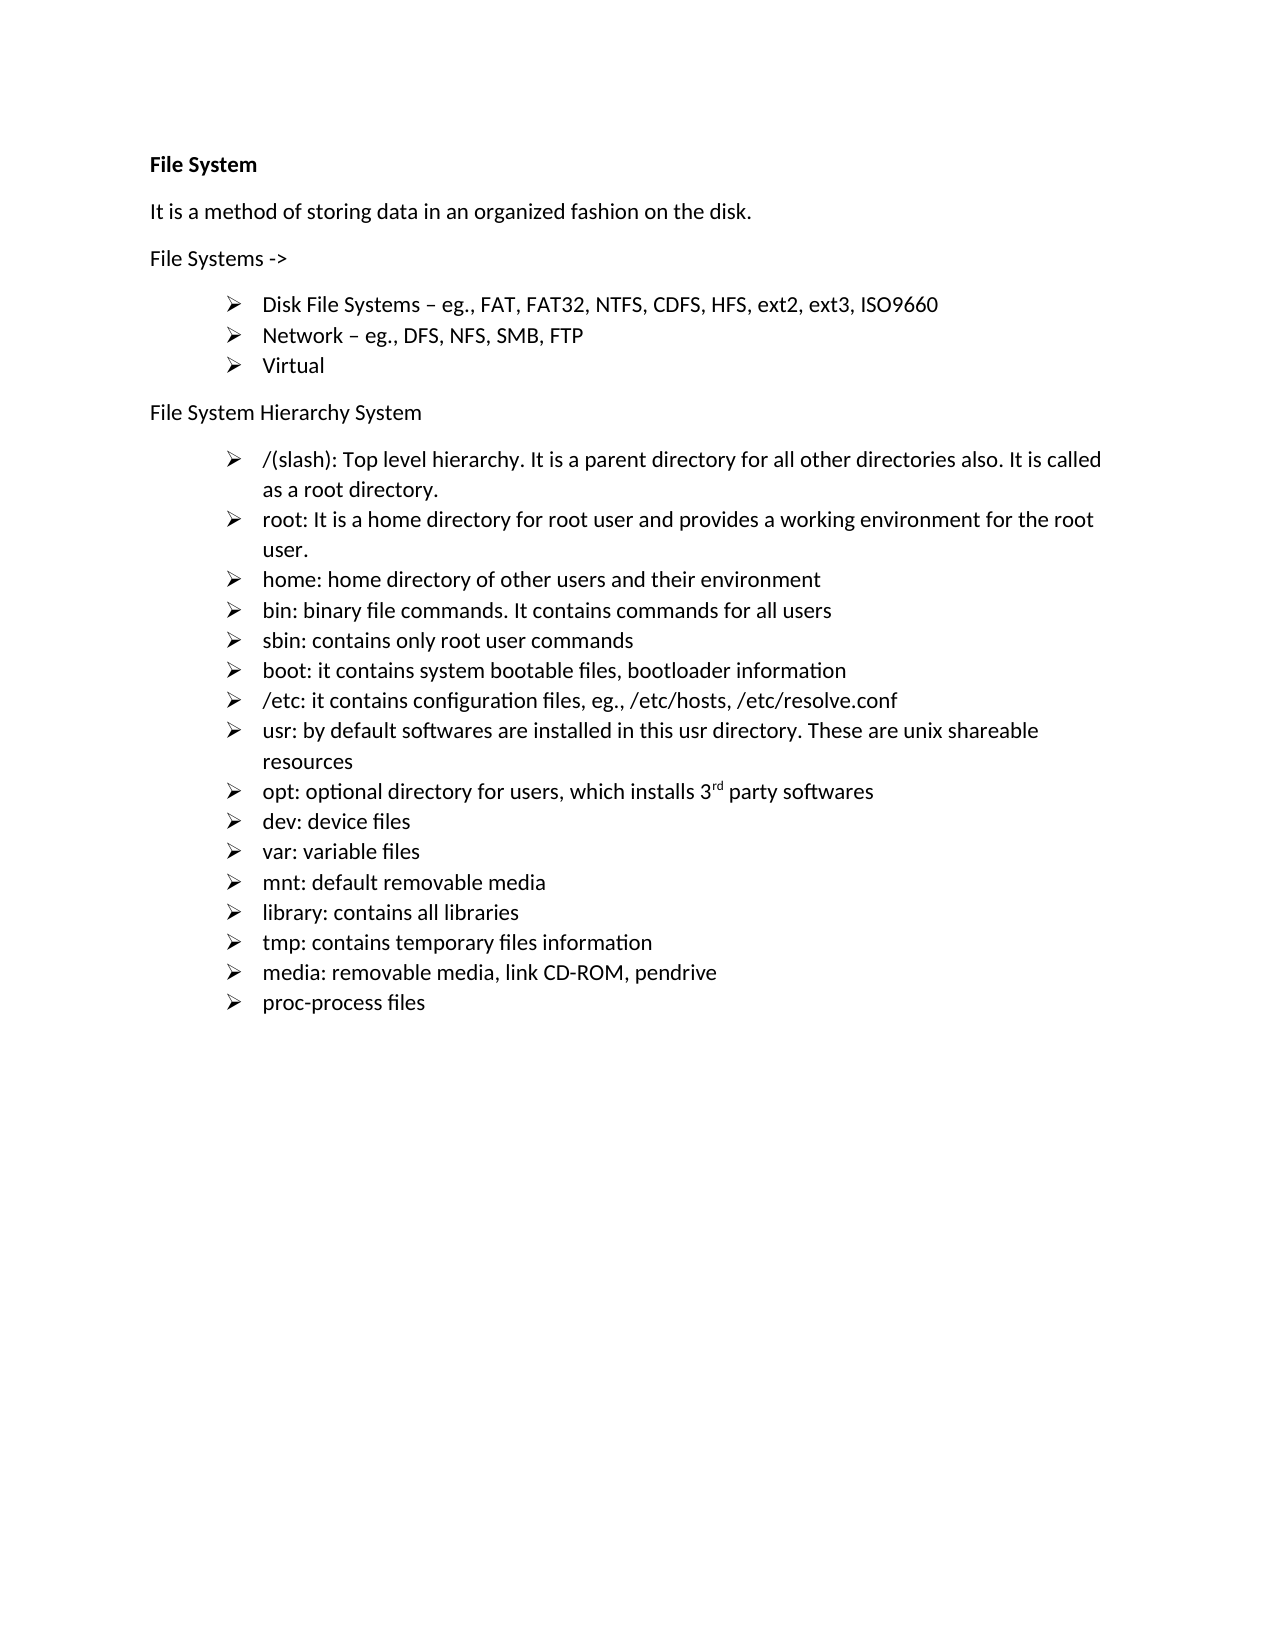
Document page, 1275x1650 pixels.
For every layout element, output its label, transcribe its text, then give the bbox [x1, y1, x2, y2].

list var: variable files [225, 837, 1125, 866]
list dev: device files [225, 807, 1125, 835]
list tmp: contains temporary files information [225, 928, 1125, 956]
list /etc: it contains configuration files, eg., /etc/hosts, /etc/resolve.conf [225, 686, 1125, 714]
list boot: it contains system bootable files, bootloader information [225, 656, 1125, 684]
list /(slash): Top level hierarchy. It is a parent directory for all other directories also. It is called as a root directory. [225, 445, 1125, 503]
list mnt: default removable media [225, 868, 1125, 896]
list root: It is a home directory for root user and provides a working environment for the root user. [225, 505, 1125, 563]
text File System Hierarchy System [150, 398, 1125, 426]
list Network – eg., DFS, NFS, SMB, FTP [225, 321, 1125, 349]
list proc-process files [225, 988, 1125, 1017]
text File Systems -> [150, 244, 1125, 272]
list Disk File Systems – eg., FAT, FAT32, NTFS, CDFS, HFS, ext2, ext3, ISO9660 [225, 291, 1125, 319]
text File System [150, 150, 1125, 178]
list library: contains all libraries [225, 898, 1125, 926]
list media: removable media, link CD-ROM, pendrive [225, 958, 1125, 986]
text It is a method of storing data in an organized fashion on the disk. [150, 197, 1125, 225]
list bin: binary file commands. It contains commands for all users [225, 596, 1125, 624]
list home: home directory of other users and their environment [225, 566, 1125, 594]
list Virtual [225, 351, 1125, 379]
list sbin: contains only root user commands [225, 626, 1125, 654]
list opt: optional directory for users, which installs 3rd party softwares [225, 777, 1125, 805]
list usr: by default softwares are installed in this usr directory. These are unix shareable resources [225, 717, 1125, 775]
